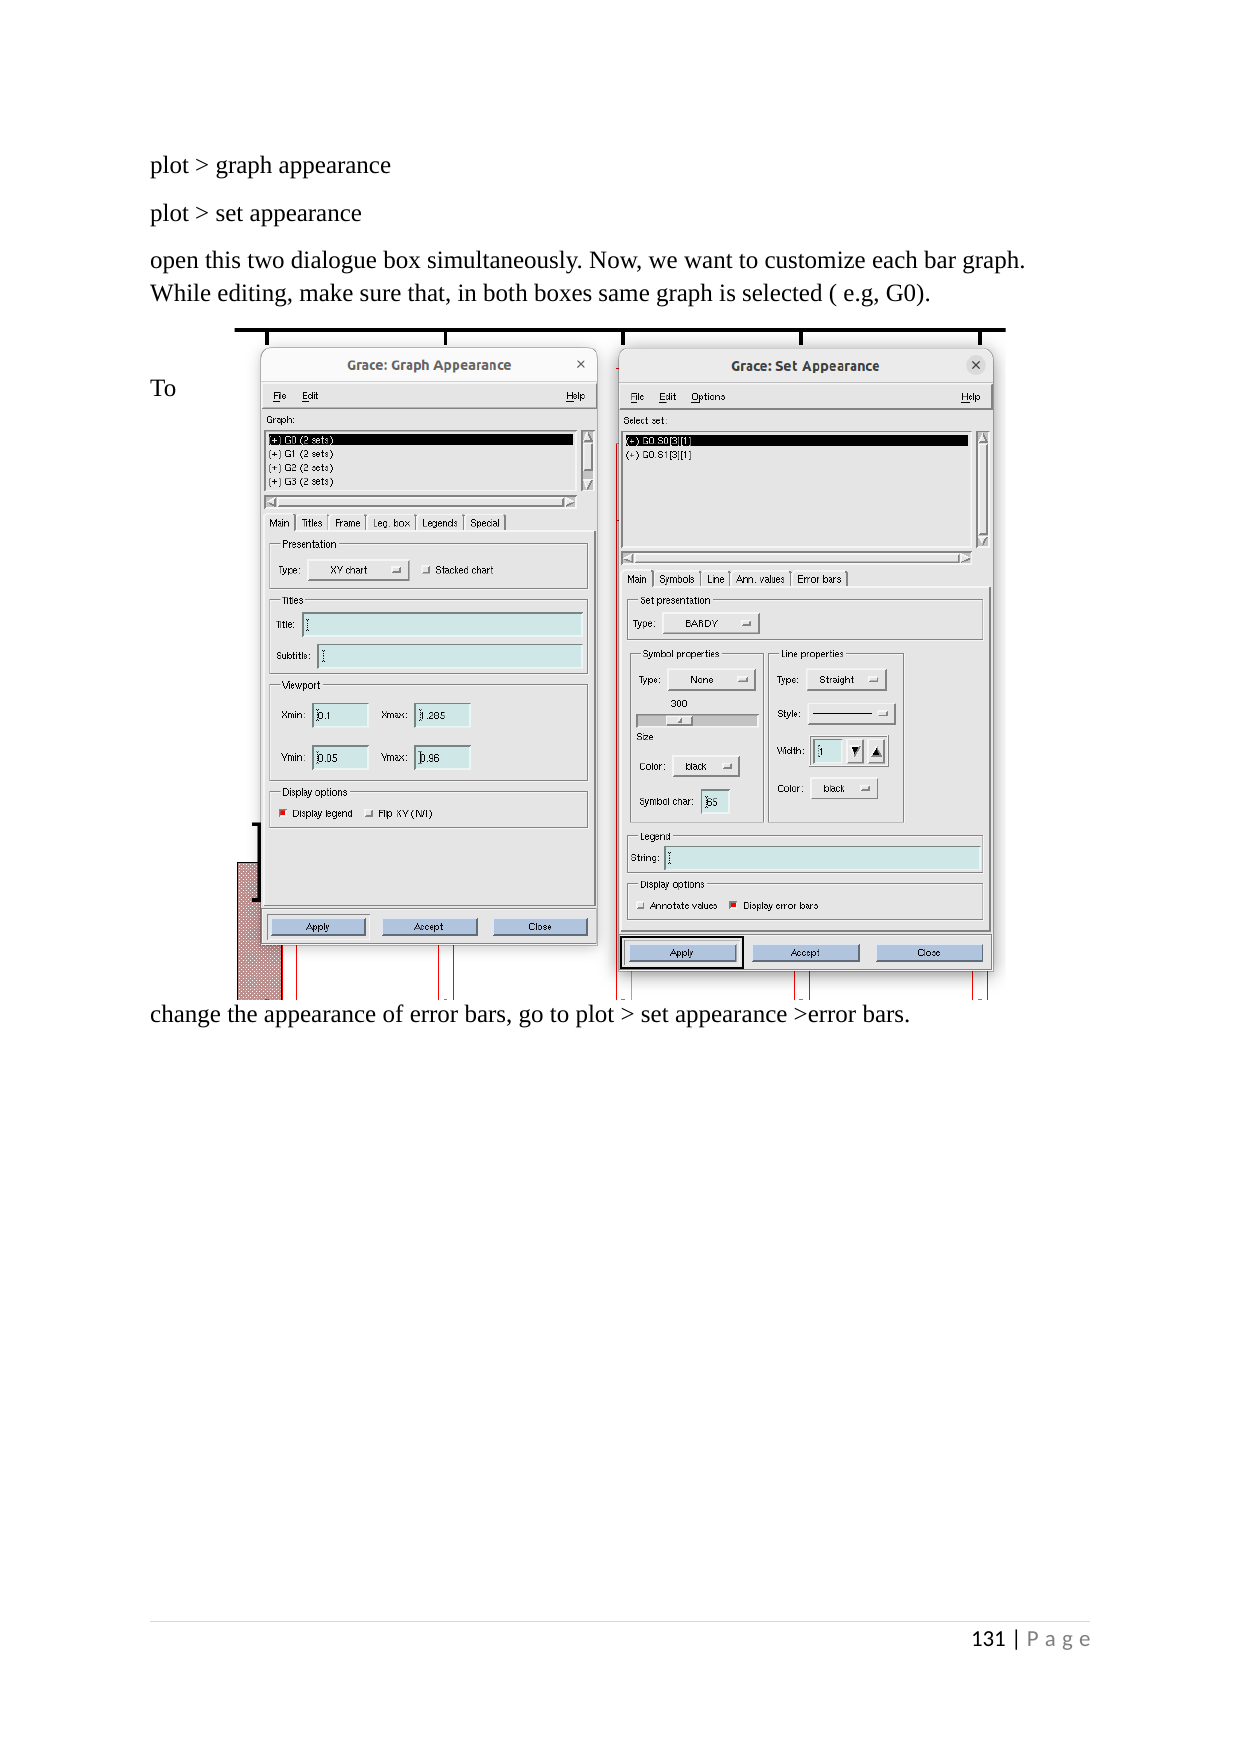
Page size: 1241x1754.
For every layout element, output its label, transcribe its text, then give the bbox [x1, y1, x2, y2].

picture [234, 325, 1006, 1000]
text plot > graph appearance [150, 150, 1090, 179]
text plot > set appearance [150, 198, 1090, 226]
text open this two dialogue box simultaneously. Now, we want to customize each bar graph. While editing, make sure that, in both boxes same graph is selected ( e.g, G0). [150, 245, 1090, 307]
